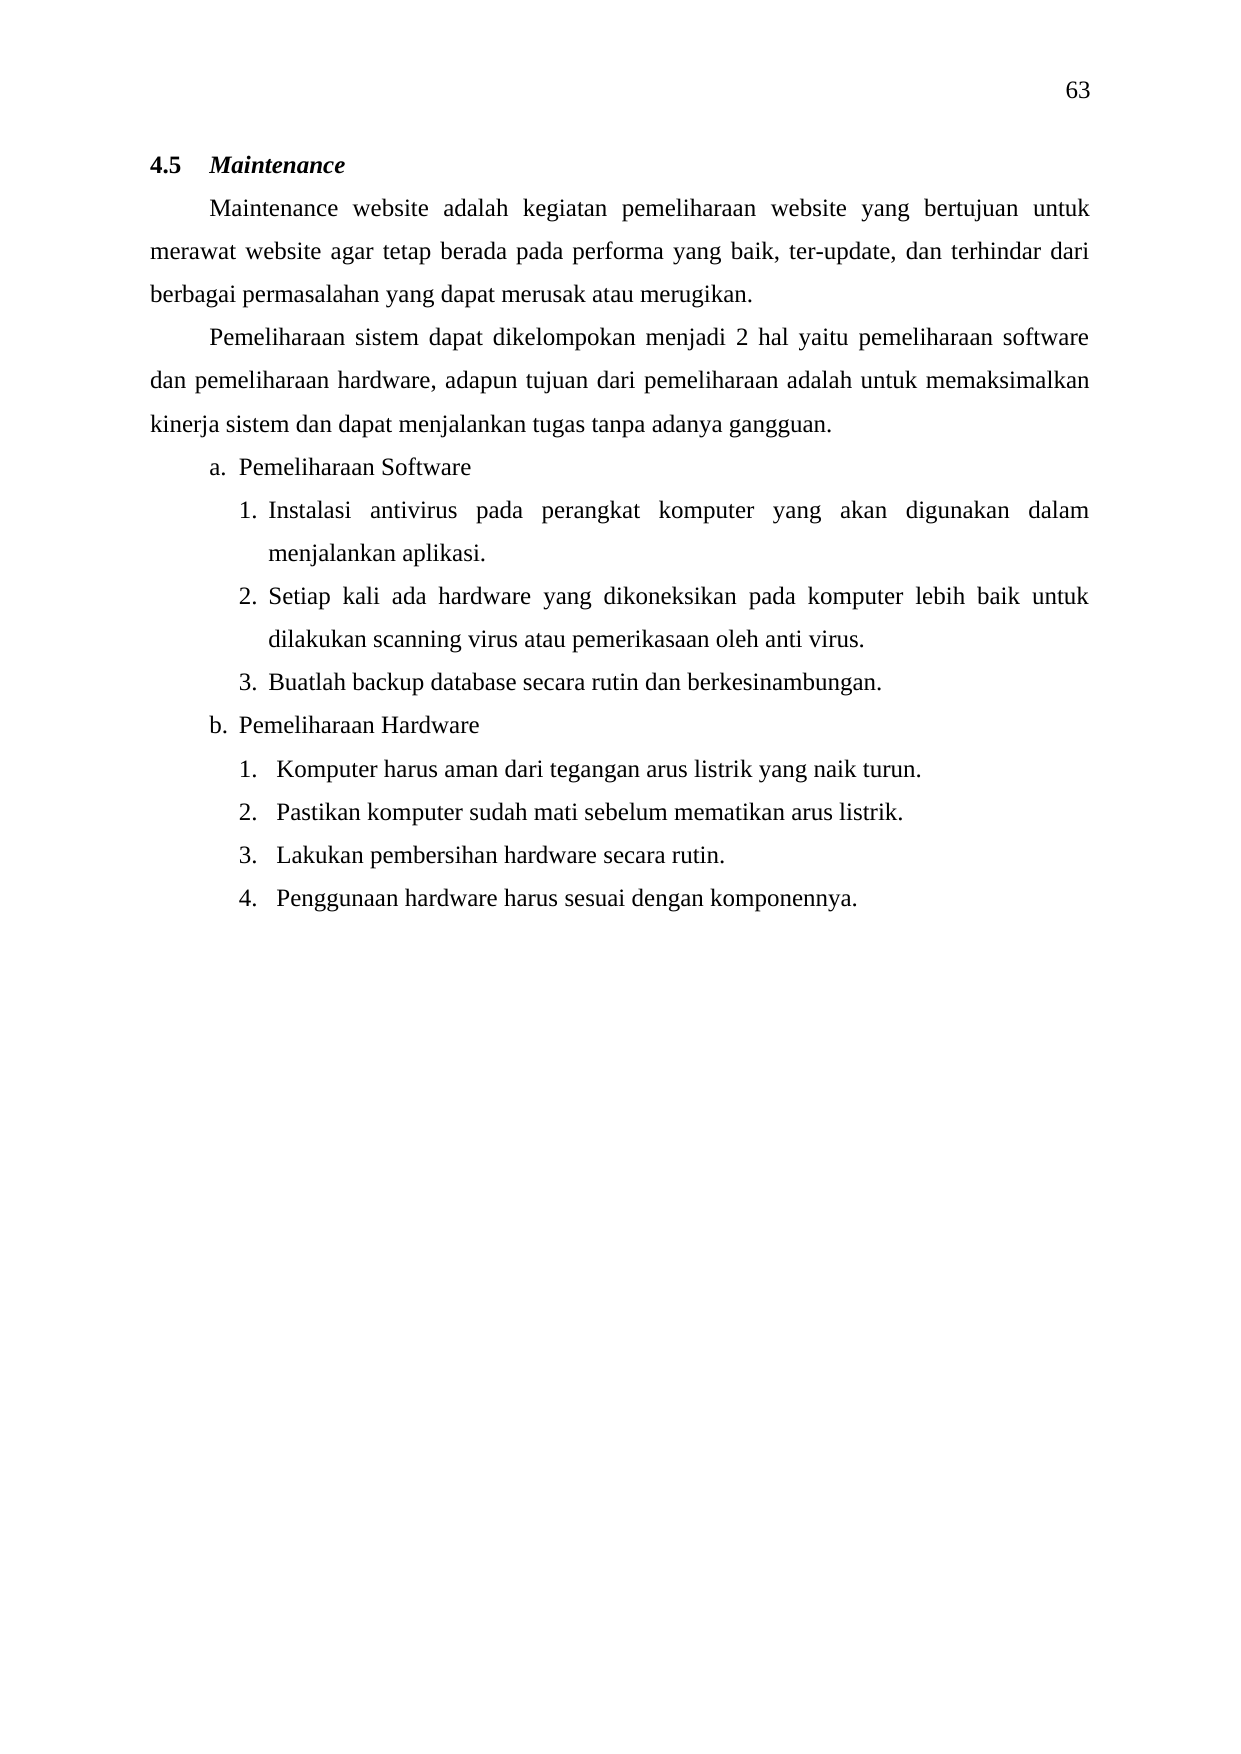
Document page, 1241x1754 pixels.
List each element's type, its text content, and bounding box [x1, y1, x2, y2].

list Penggunaan hardware harus sesuai dengan komponennya. [239, 883, 1090, 912]
list Setiap kali ada hardware yang dikoneksikan pada komputer lebih baik untuk dilakukan scanning virus atau pemerikasaan oleh anti virus. [239, 581, 1090, 653]
text Pemeliharaan sistem dapat dikelompokan menjadi 2 hal yaitu pemeliharaan software dan pemeliharaan hardware, adapun tujuan dari pemeliharaan adalah untuk memaksimalkan kinerja sistem dan dapat menjalankan tugas tanpa adanya gangguan. [150, 322, 1090, 437]
list Buatlah backup database secara rutin dan berkesinambungan. [239, 667, 1090, 696]
list Pemeliharaan Software [209, 452, 1090, 481]
list Lakukan pembersihan hardware secara rutin. [239, 840, 1090, 869]
text Maintenance website adalah kegiatan pemeliharaan website yang bertujuan untuk merawat website agar tetap berada pada performa yang baik, ter-update, dan terhindar dari berbagai permasalahan yang dapat merusak atau merugikan. [150, 193, 1090, 308]
list Komputer harus aman dari tegangan arus listrik yang naik turun. [239, 754, 1090, 782]
list Pemeliharaan Hardware [209, 711, 1090, 739]
list Pastikan komputer sudah mati sebelum mematikan arus listrik. [239, 797, 1090, 826]
list Instalasi antivirus pada perangkat komputer yang akan digunakan dalam menjalankan aplikasi. [239, 495, 1090, 567]
subtitle Maintenance [150, 150, 1090, 179]
